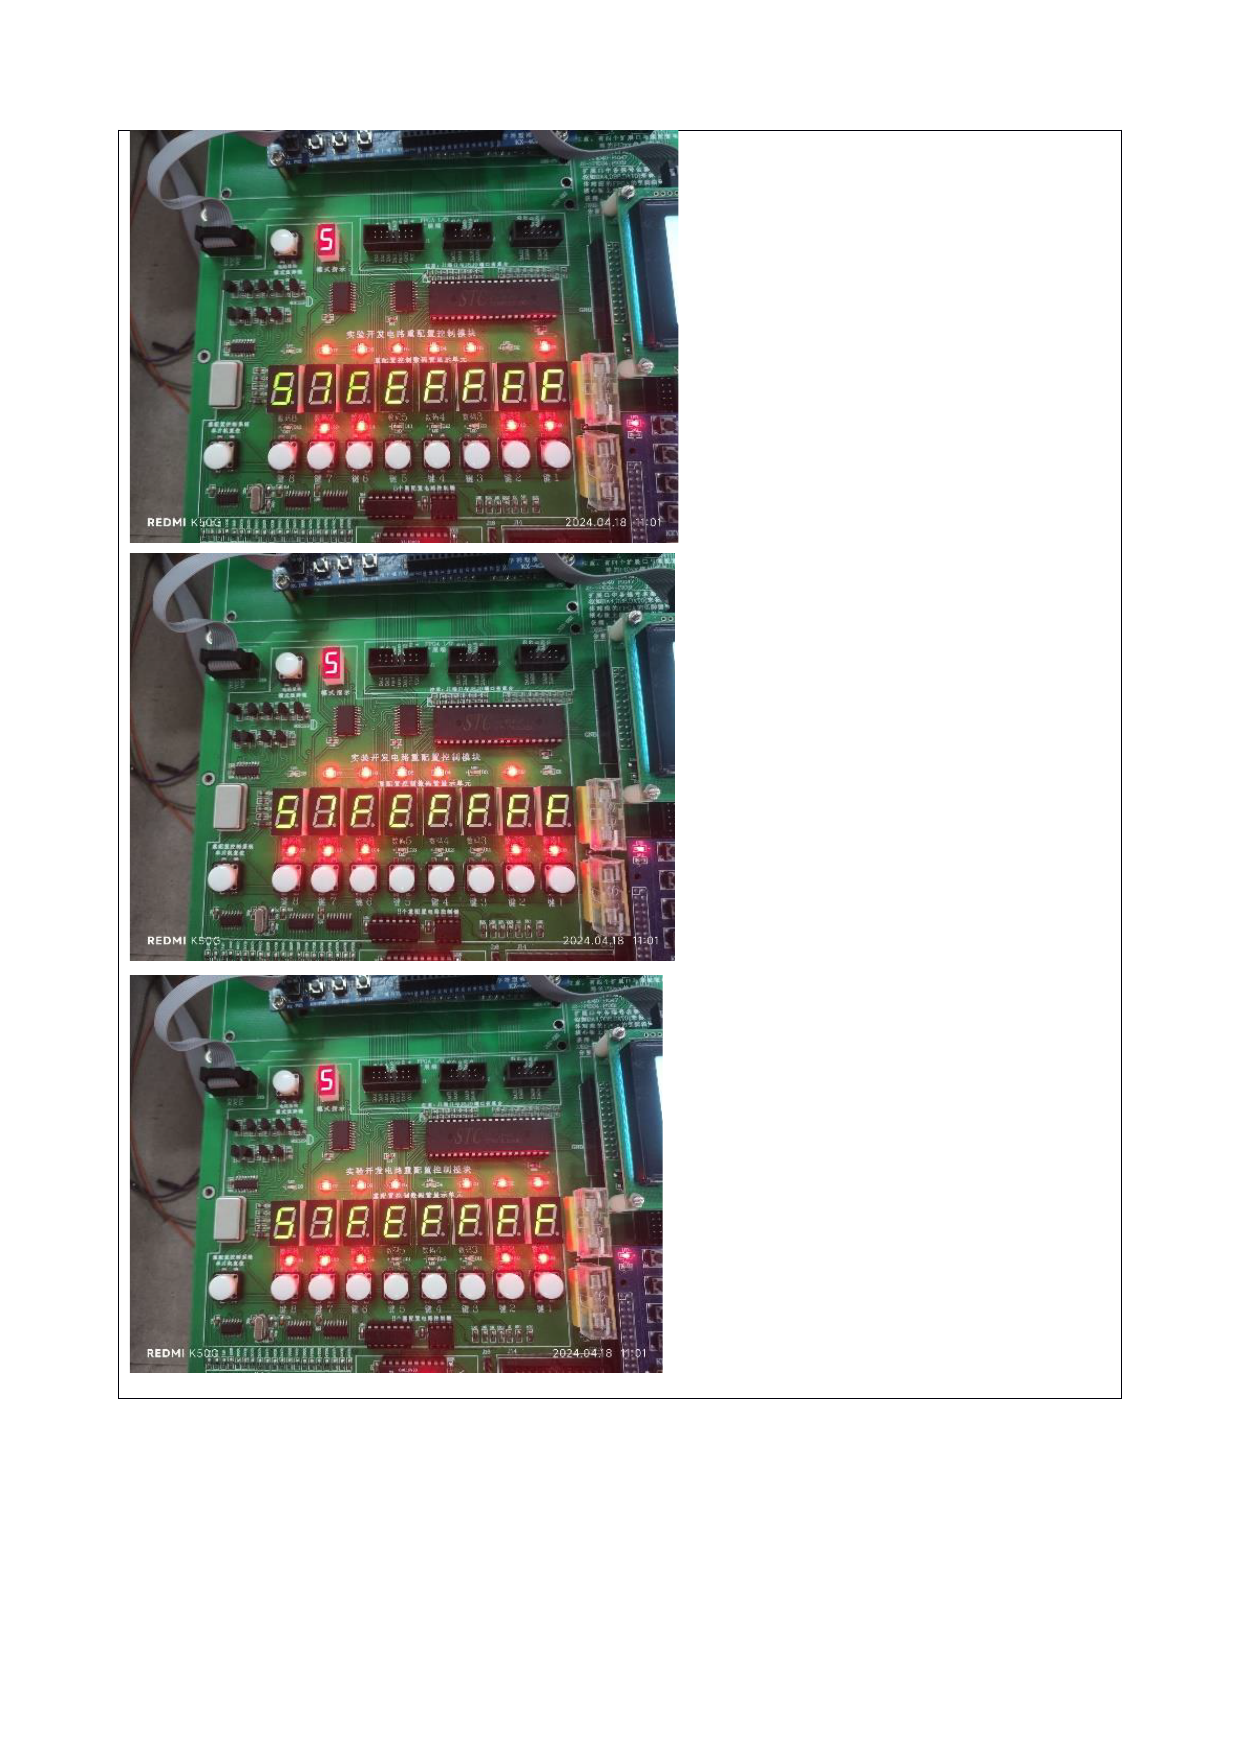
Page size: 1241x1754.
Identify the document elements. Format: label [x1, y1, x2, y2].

table_cell [119, 131, 1121, 1398]
